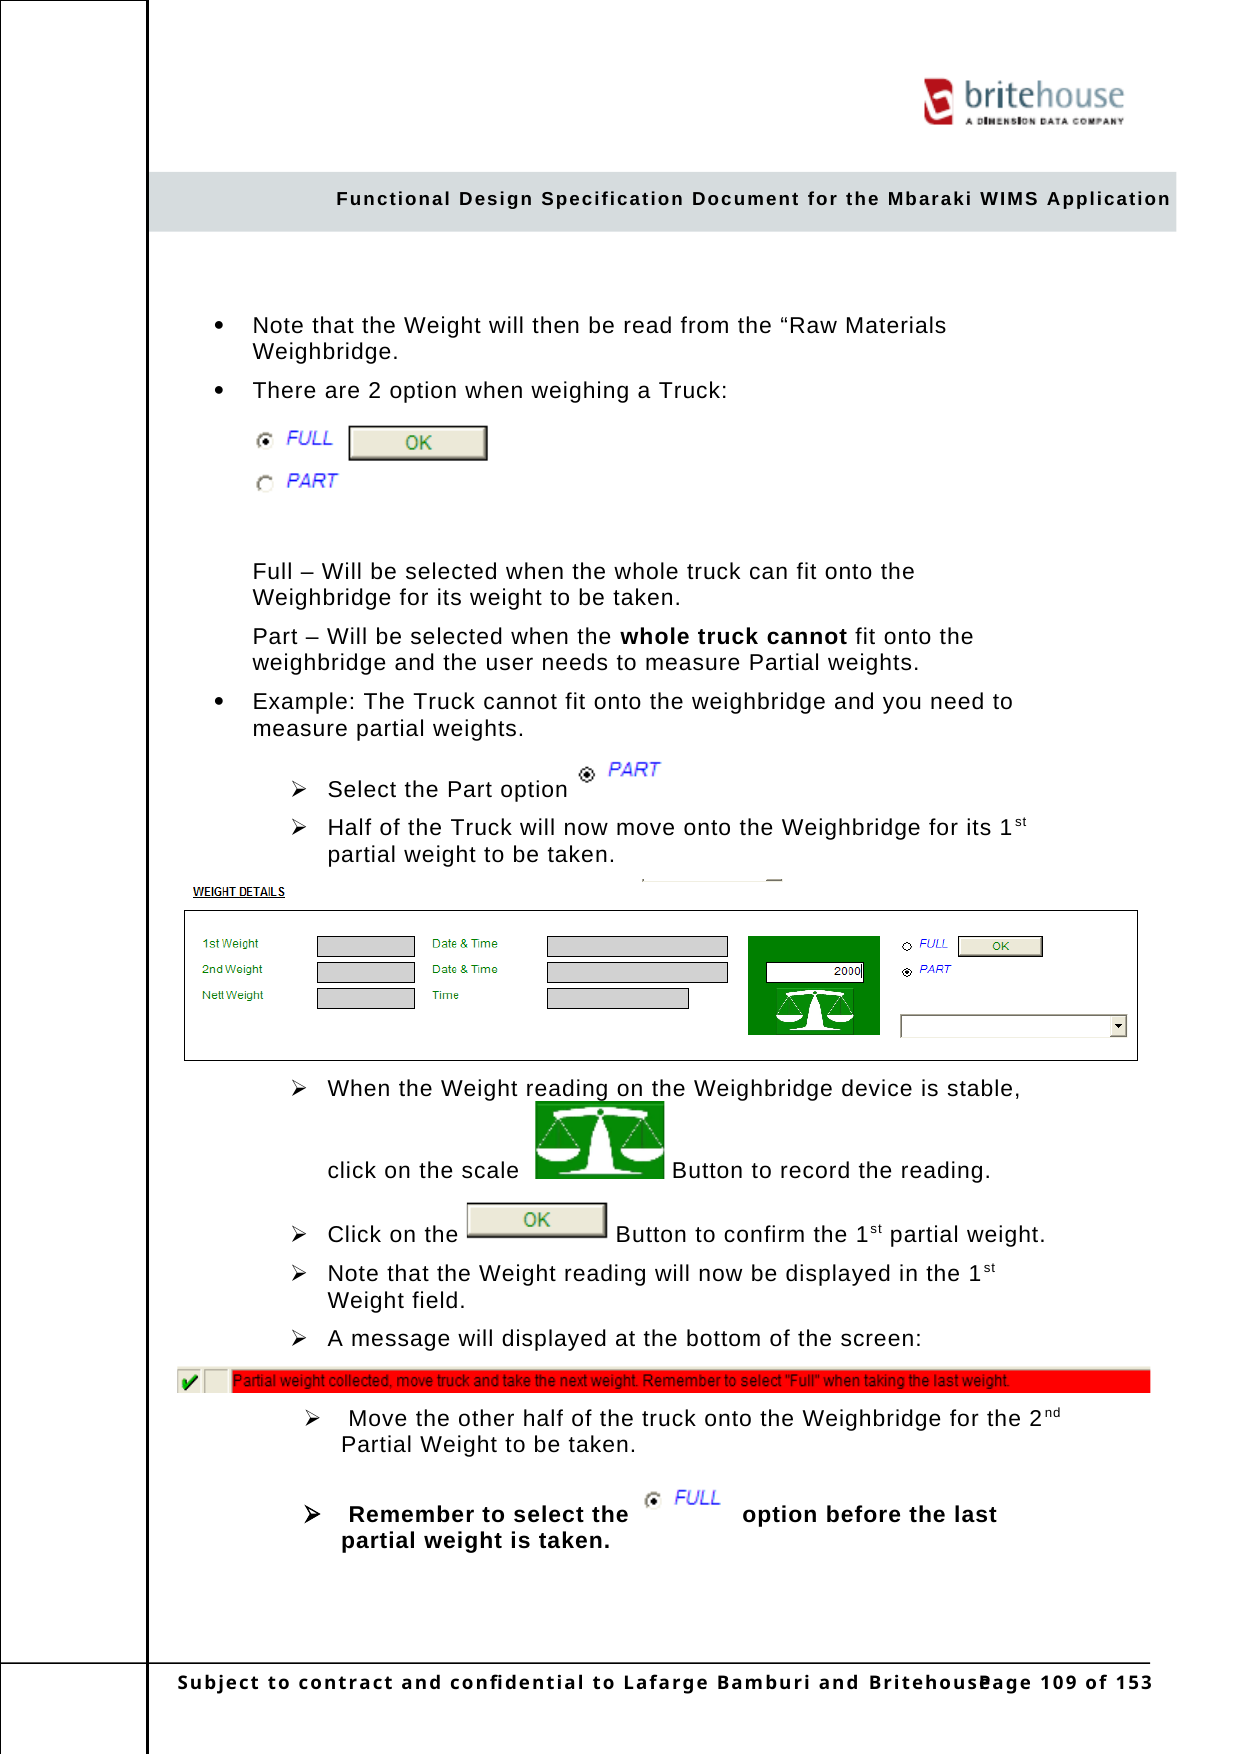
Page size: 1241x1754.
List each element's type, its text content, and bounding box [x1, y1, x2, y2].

list When the Weight reading on the Weighbridge device is stable, click on the scale Button to record the reading. [290, 1075, 1063, 1183]
list Example: The Truck cannot fit onto the weighbridge and you need to measure partial weights. [215, 688, 1063, 741]
list Click on the Button to confirm the 1st partial weight. [290, 1196, 1063, 1248]
picture [535, 1101, 665, 1179]
list A message will displayed at the bottom of the screen: [290, 1325, 1063, 1352]
picture [177, 1364, 1151, 1393]
list Move the other half of the truck onto the Weighbridge for the 2nd Partial Weight to be taken. [303, 1405, 1063, 1457]
picture [637, 1470, 735, 1523]
list Note that the Weight will then be read from the “Raw Materials Weighbridge. [215, 312, 1063, 364]
list Remember to select the option before the last partial weight is taken. [303, 1470, 1063, 1553]
list Half of the Truck will now move onto the Weighbridge for its 1st partial weight to be taken. [290, 814, 1063, 867]
list Note that the Weight reading will now be displayed in the 1st Weight field. [290, 1260, 1063, 1313]
picture [908, 58, 1144, 140]
picture [177, 879, 1151, 1063]
text Full – Will be selected when the whole truck can fit onto the Weighbridge for its weight to be taken. [252, 558, 1063, 610]
list There are 2 option when weighing a Truck: [215, 377, 1063, 403]
picture [576, 753, 669, 797]
text Part – Will be selected when the whole truck cannot fit onto the weighbridge and the user needs to measure Partial weights. [252, 623, 1063, 676]
list Select the Part option [290, 753, 1063, 802]
picture [252, 415, 624, 507]
picture [466, 1195, 609, 1243]
